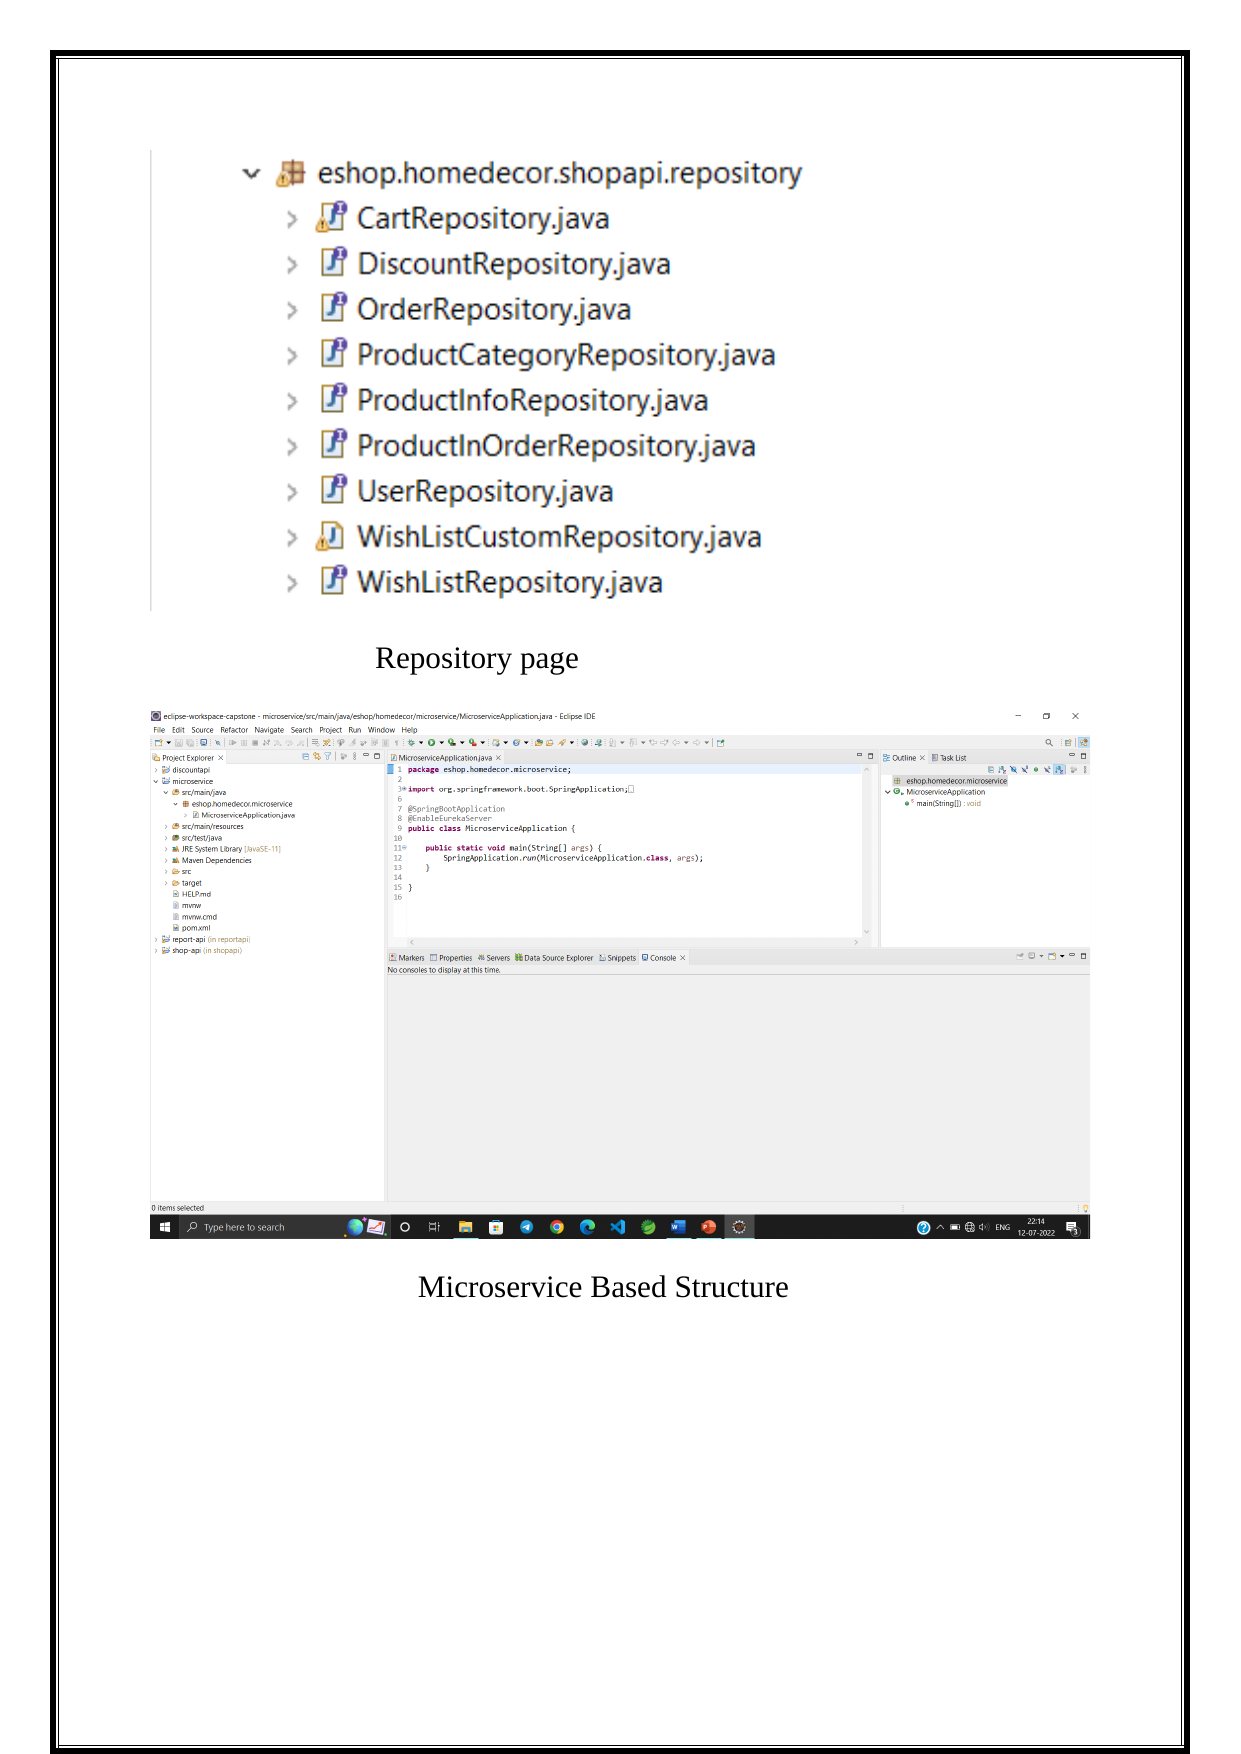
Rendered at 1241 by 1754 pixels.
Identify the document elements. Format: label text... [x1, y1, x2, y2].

text Repository page [150, 640, 1056, 676]
text Microservice Based Structure [150, 1268, 1056, 1304]
picture [150, 709, 1091, 1239]
picture [150, 150, 1019, 611]
